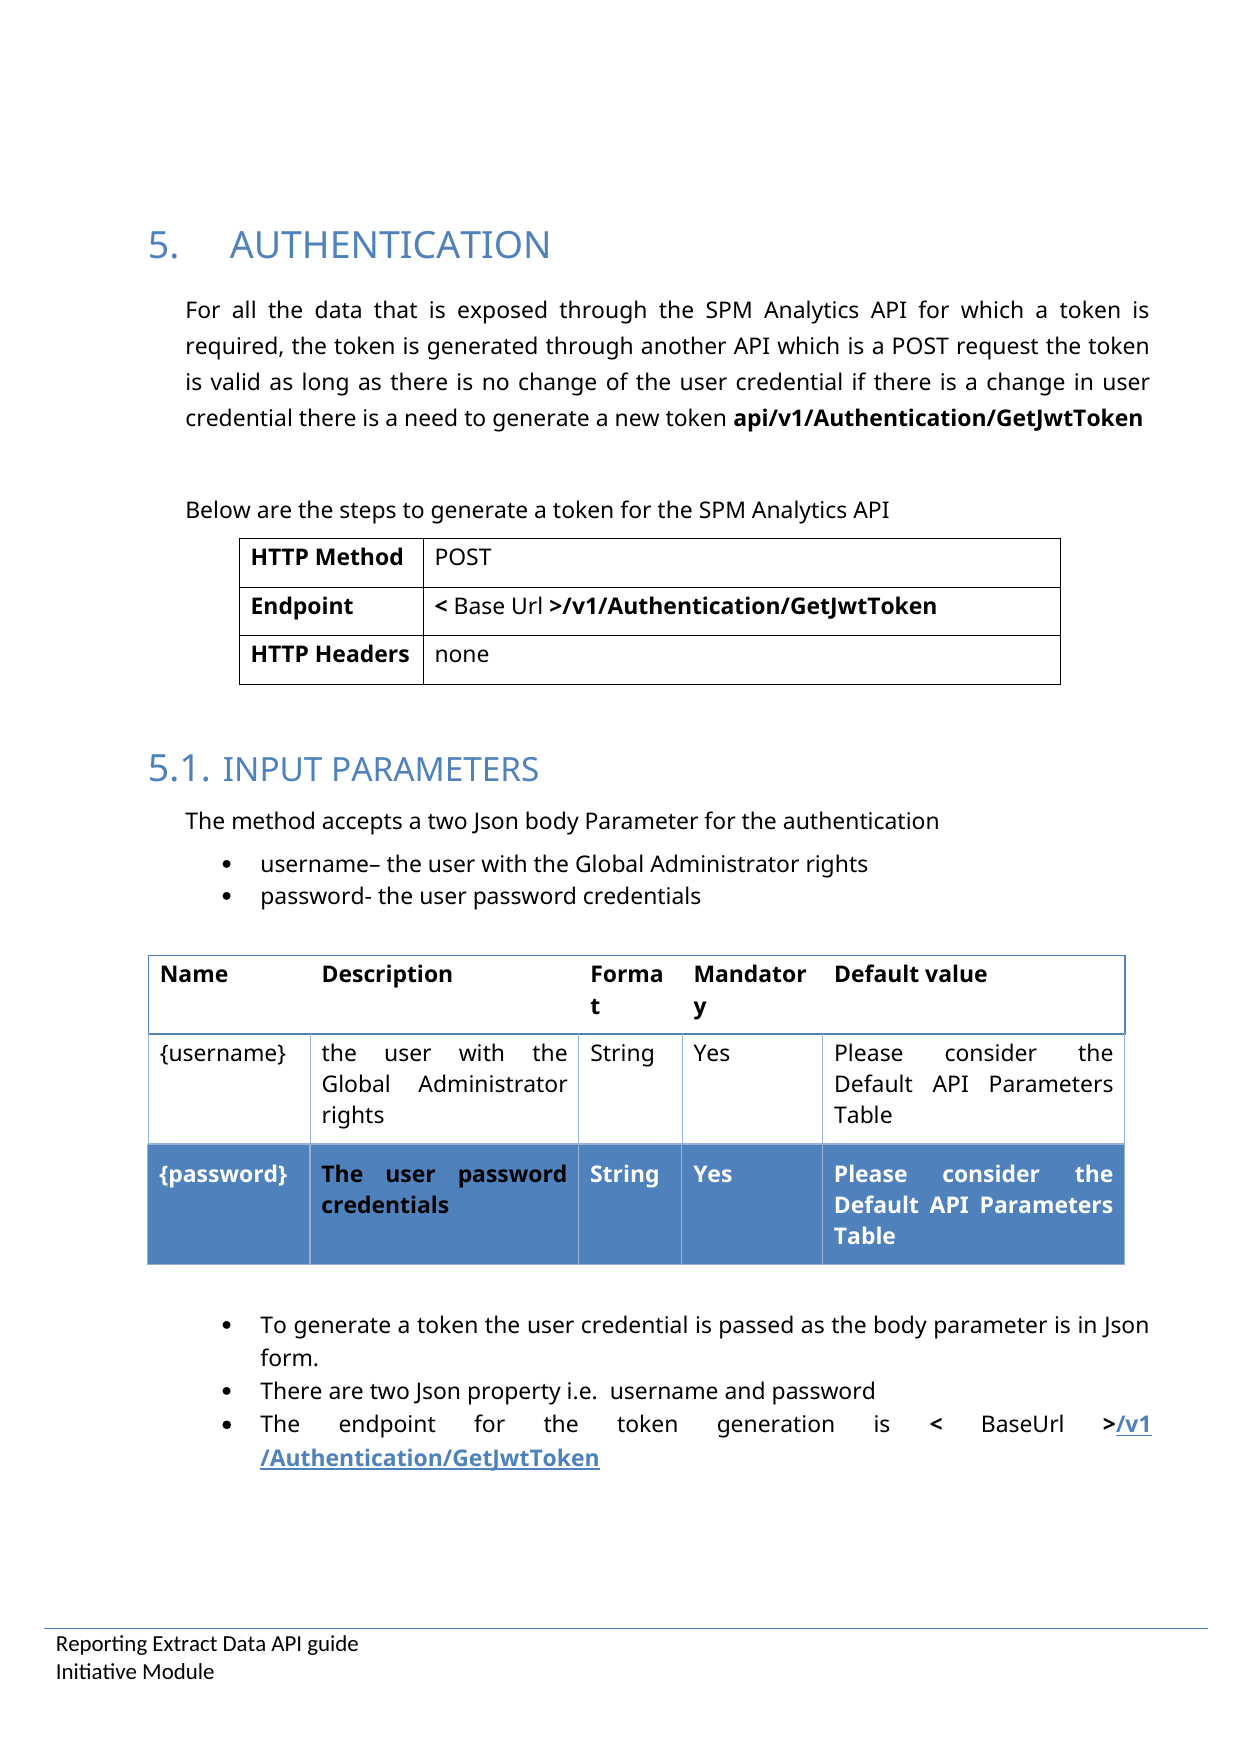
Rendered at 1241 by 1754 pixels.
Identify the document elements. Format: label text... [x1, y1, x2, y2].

table_header Yes [682, 1145, 822, 1264]
text The method accepts a two Json body Parameter for the authentication [185, 805, 1152, 836]
table_header Mandatory [682, 956, 823, 1033]
text For all the data that is exposed through the SPM Analytics API for which a token is required, the token is generated through another API which is a POST request the token is valid as long as there is no change of the user credential if there is a change in user credential there is a need to generate a new token api/v1/Authentication/GetJwtToken [185, 294, 1152, 433]
table_cell HTTP Headers [240, 636, 423, 684]
subtitle Input Parameters [148, 741, 1152, 792]
list username– the user with the Global Administrator rights [223, 848, 1152, 880]
list There are two Json property i.e. username and password [223, 1375, 1152, 1406]
list password- the user password credentials [223, 880, 1152, 911]
table_cell Please consider the Default API Parameters Table [823, 1035, 1124, 1143]
table_header HTTP Method [240, 539, 423, 587]
table_cell String [579, 1035, 682, 1143]
table_cell Yes [683, 1035, 822, 1143]
table_cell Endpoint [240, 588, 423, 635]
text Below are the steps to generate a token for the SPM Analytics API [148, 494, 1152, 525]
subtitle Authentication [148, 218, 1152, 269]
list The endpoint for the token generation is < BaseUrl >/v1 /Authentication/GetJwtToken [223, 1408, 1152, 1473]
table_header String [579, 1145, 681, 1264]
table_header The user password credentials [311, 1145, 578, 1264]
table_cell {username} [149, 1035, 310, 1143]
table_header POST [424, 539, 1060, 587]
table_header Format [579, 956, 682, 1033]
table_header Please consider the Default API Parameters Table [823, 1145, 1124, 1264]
table_header Description [310, 956, 579, 1033]
table_header Name [149, 956, 310, 1033]
list To generate a token the user credential is passed as the body parameter is in Json form. [223, 1309, 1152, 1373]
table_header Default value [823, 956, 1124, 1033]
table_cell the user with the Global Administrator rights [311, 1035, 578, 1143]
table_cell none [424, 636, 1060, 684]
table_cell < Base Url >/v1/Authentication/GetJwtToken [424, 588, 1060, 635]
table_header {password} [148, 1145, 309, 1264]
